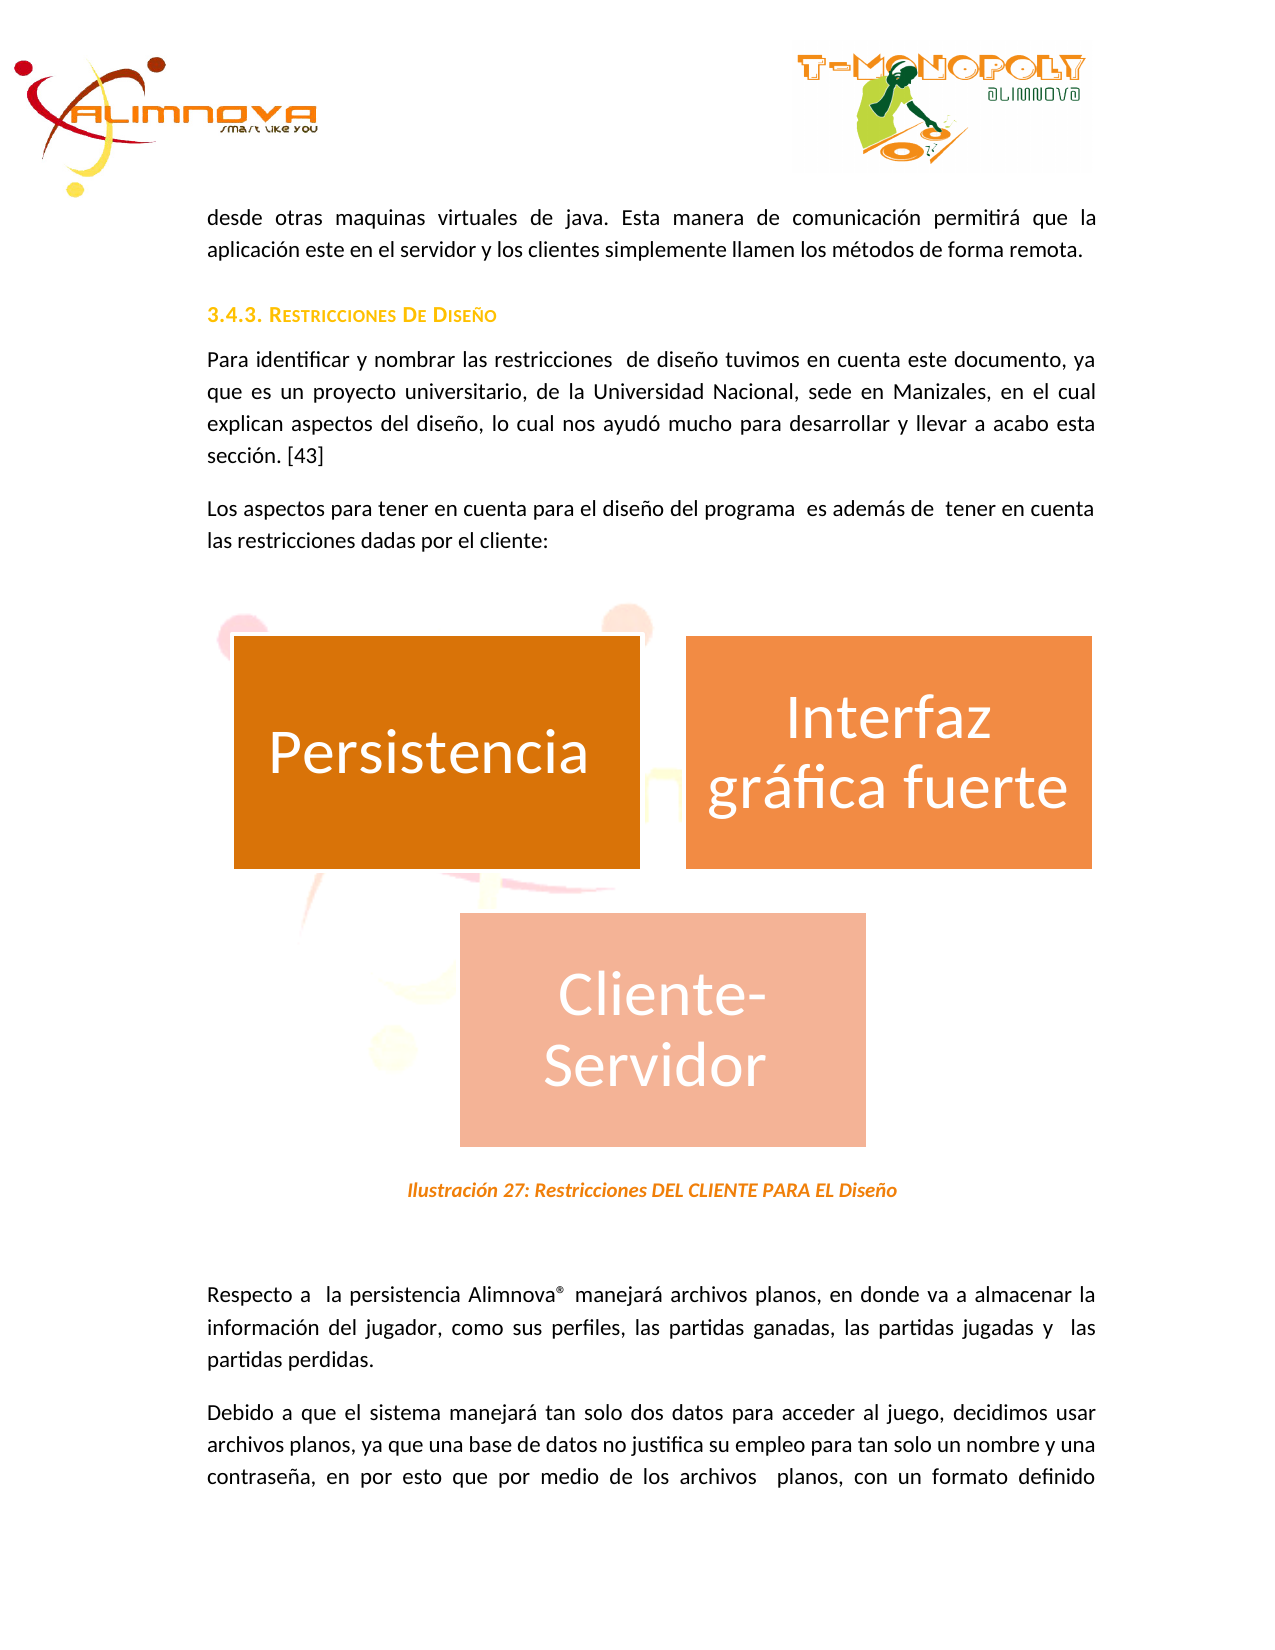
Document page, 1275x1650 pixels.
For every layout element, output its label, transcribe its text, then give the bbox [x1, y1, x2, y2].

picture [10, 55, 319, 199]
picture [792, 40, 1093, 173]
text Para identificar y nombrar las restricciones de diseño tuvimos en cuenta este documento, ya que es un proyecto universitario, de la Universidad Nacional, sede en Manizales, en el cual explican aspectos del diseño, lo cual nos ayudó mucho para desarrollar y llevar a acabo esta sección. [42] [207, 345, 1098, 469]
text Respecto a la persistencia Alimnova® manejará archivos planos, en donde va a almacenar la información del jugador, como sus perfiles, las partidas ganadas, las partidas jugadas y las partidas perdidas. [207, 1280, 1098, 1373]
subtitle 3.4.3. Restricciones De Diseño [207, 301, 1098, 329]
text Los aspectos para tener en cuenta para el diseño del programa es además de tener en cuenta las restricciones dadas por el cliente: [207, 494, 1098, 554]
